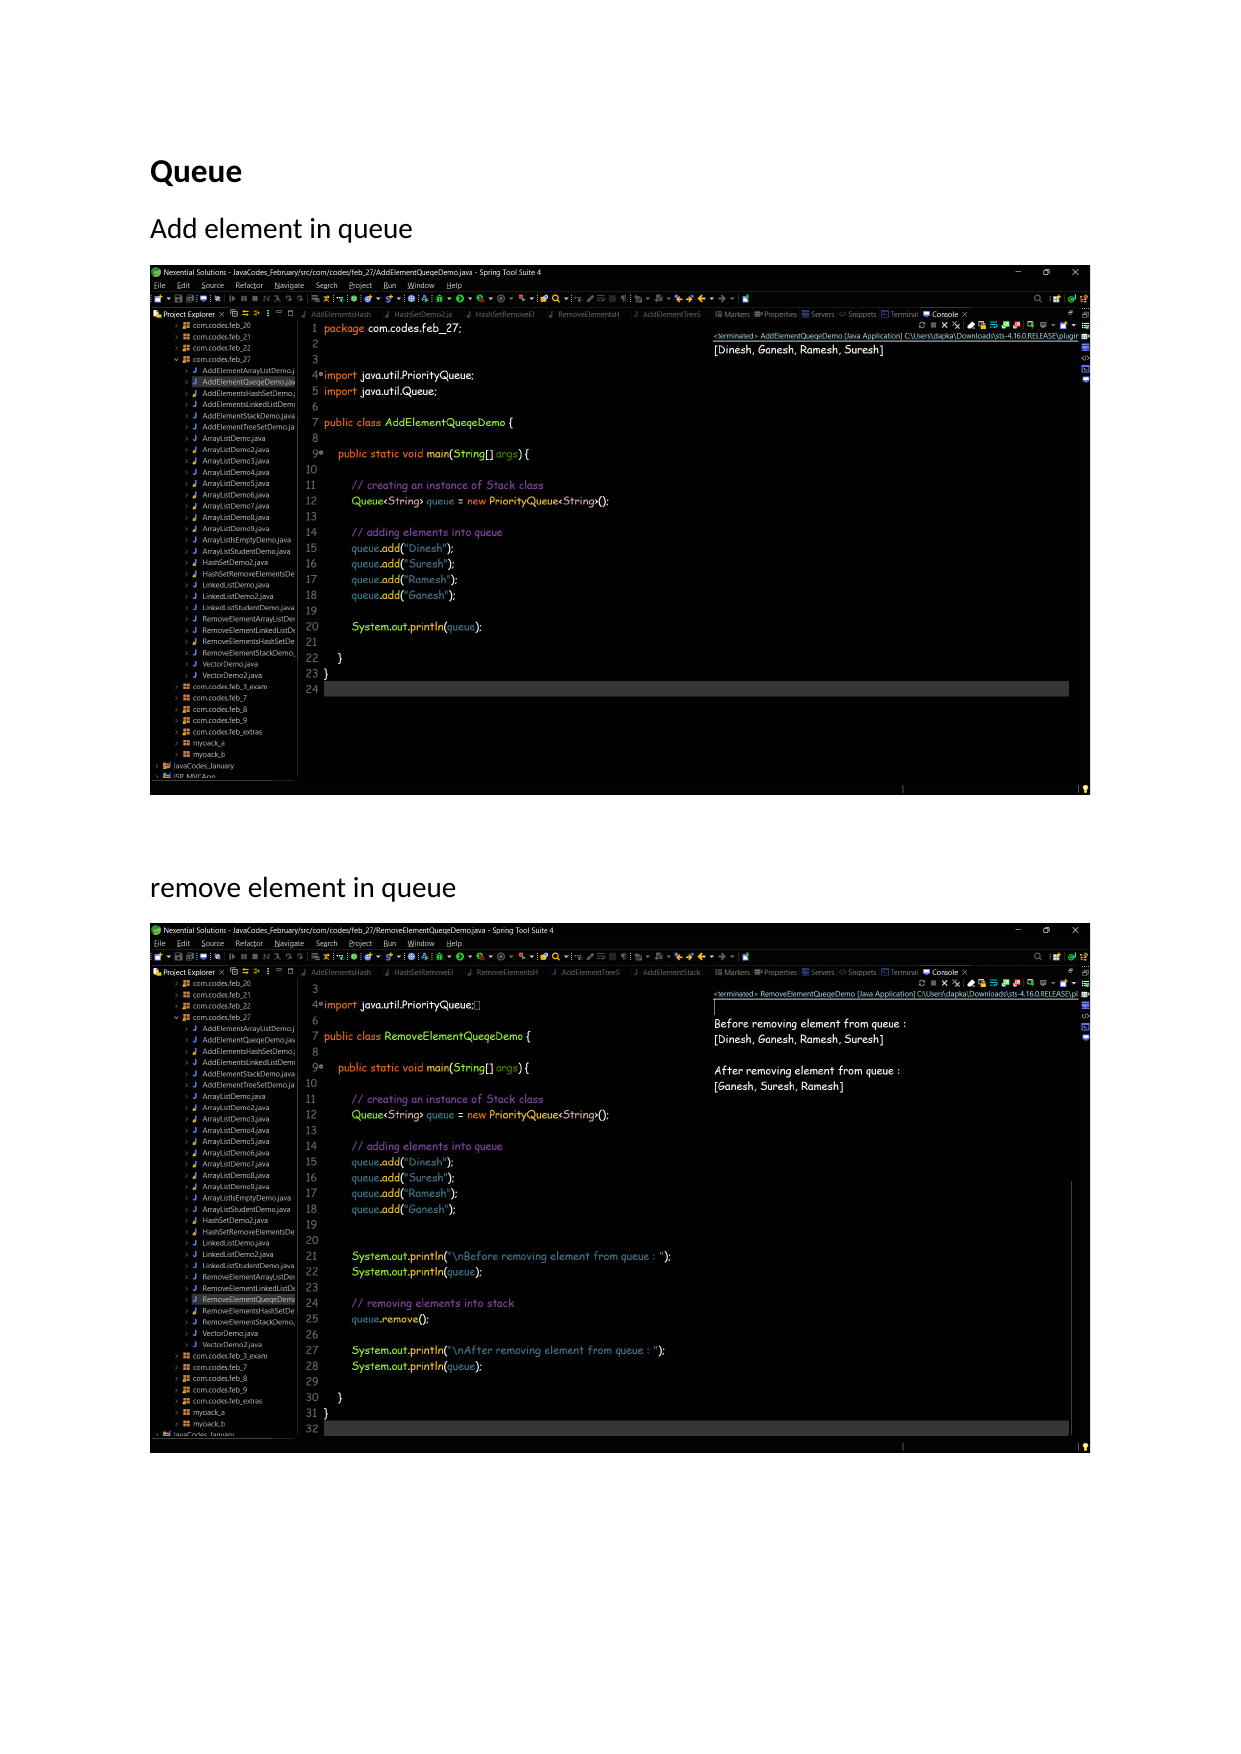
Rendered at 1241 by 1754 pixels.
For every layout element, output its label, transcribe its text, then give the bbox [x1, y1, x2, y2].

picture [150, 265, 1091, 795]
text Add element in queue [150, 211, 1090, 246]
picture [150, 923, 1091, 1453]
text remove element in queue [150, 869, 1090, 904]
text Queue [150, 150, 1090, 191]
